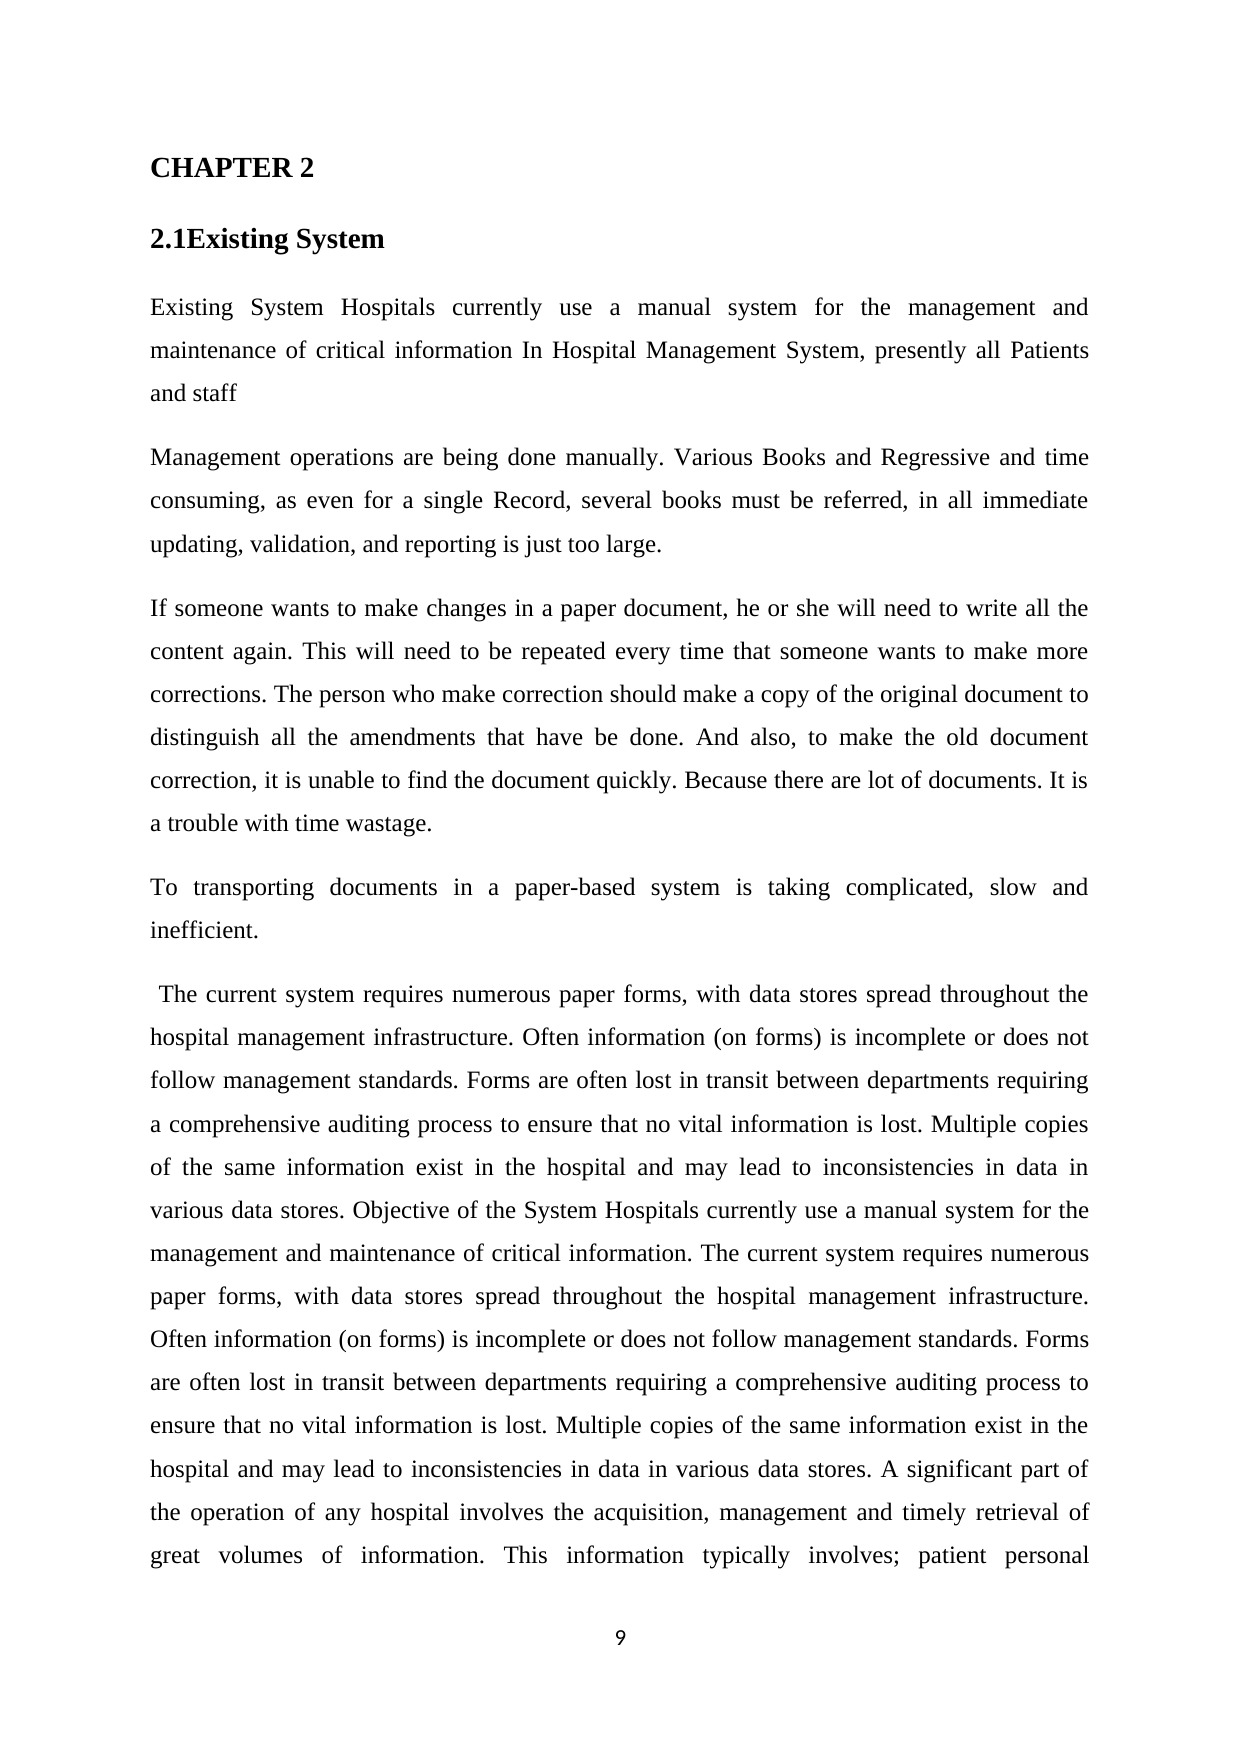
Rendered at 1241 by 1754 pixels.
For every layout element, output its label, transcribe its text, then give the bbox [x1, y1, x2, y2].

text CHAPTER 2 [150, 150, 1090, 183]
text 2.1Existing System [150, 221, 1090, 255]
text To transporting documents in a paper-based system is taking complicated, slow and inefficient. [150, 872, 1090, 944]
text If someone wants to make changes in a paper document, he or she will need to write all the content again. This will need to be repeated every time that someone wants to make more corrections. The person who make correction should make a copy of the original document to distinguish all the amendments that have be done. And also, to make the old document correction, it is unable to find the document quickly. Because there are lot of documents. It is a trouble with time wastage. [150, 593, 1090, 837]
text Management operations are being done manually. Various Books and Regressive and time consuming, as even for a single Record, several books must be referred, in all immediate updating, validation, and reporting is just too large. [150, 442, 1090, 557]
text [150, 979, 1090, 1569]
text Existing System Hospitals currently use a manual system for the management and maintenance of critical information In Hospital Management System, presently all Patients and staff [150, 292, 1090, 407]
